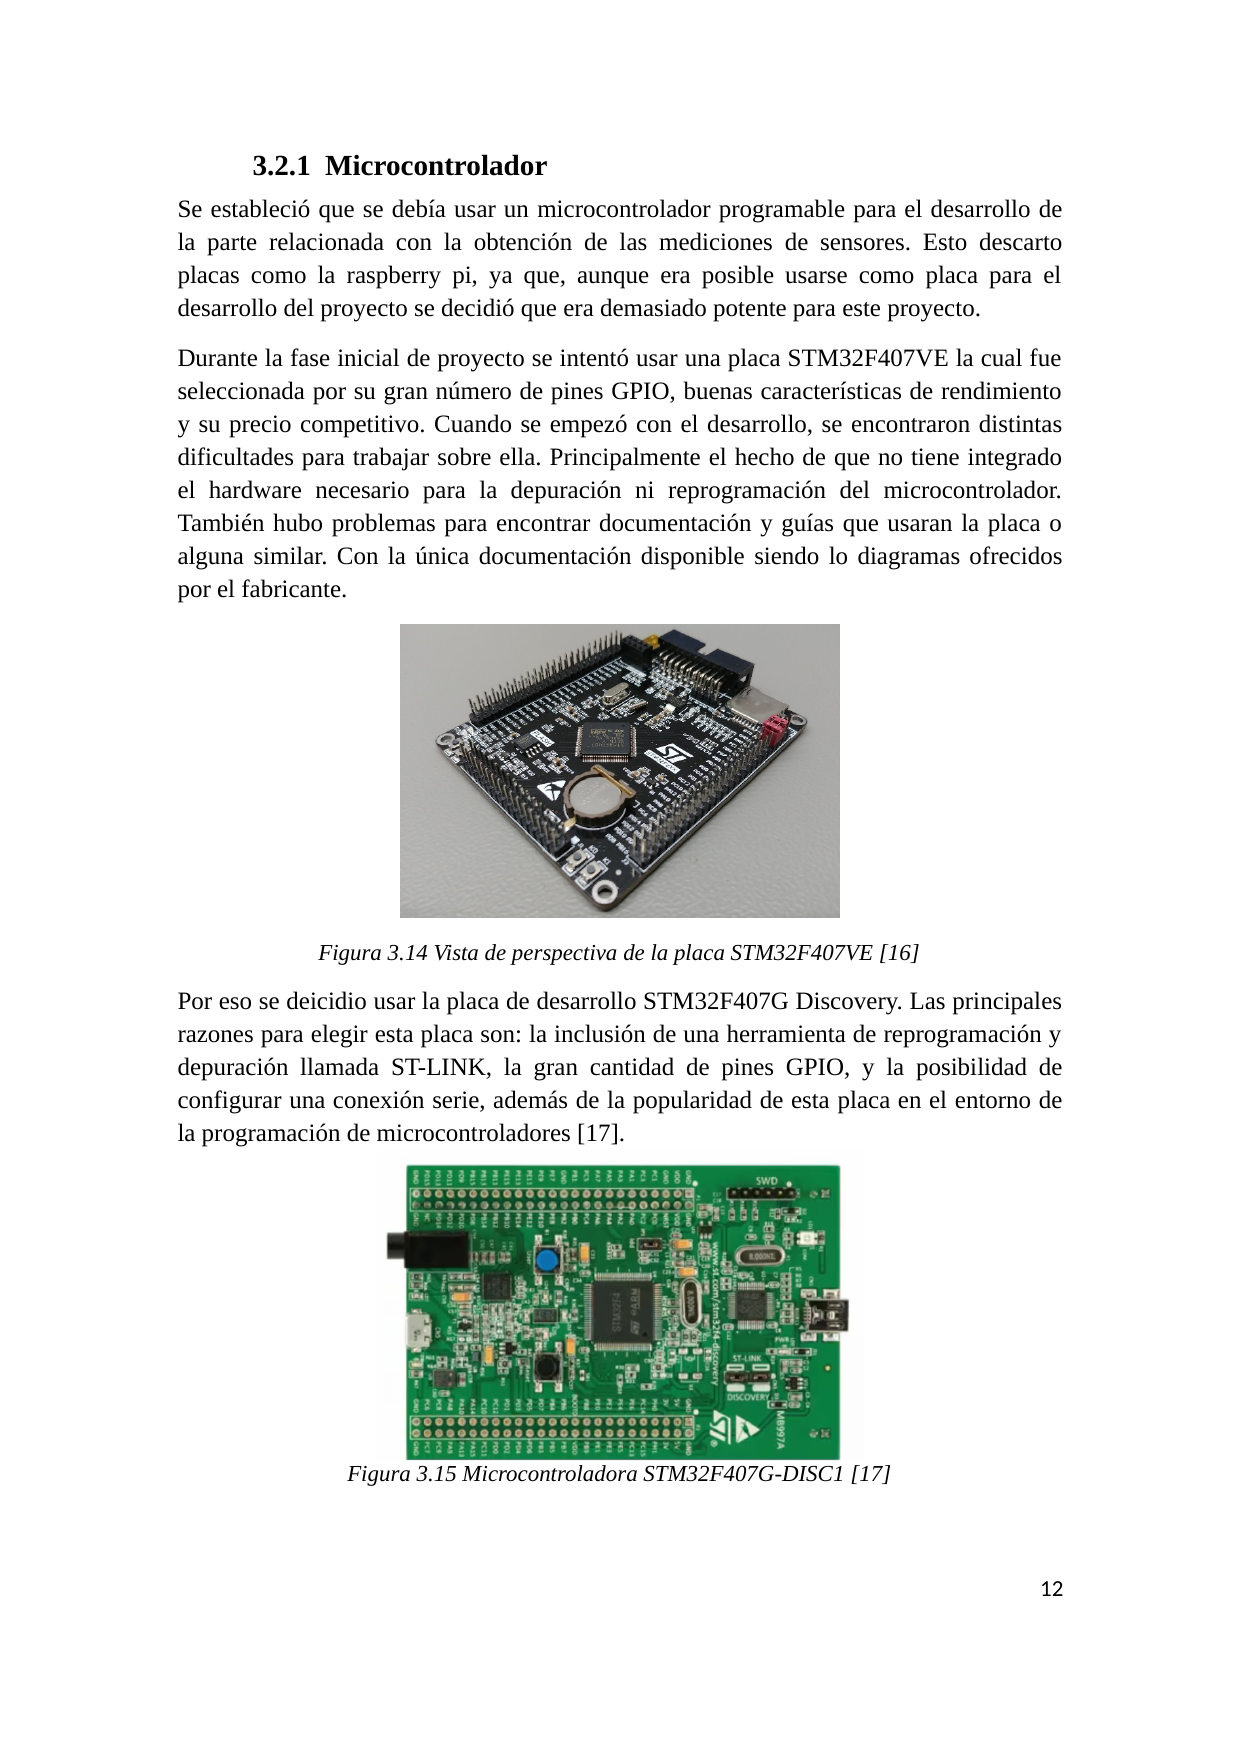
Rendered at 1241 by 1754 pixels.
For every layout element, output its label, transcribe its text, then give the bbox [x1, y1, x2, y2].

text Se estableció que se debía usar un microcontrolador programable para el desarrollo de la parte relacionada con la obtención de las mediciones de sensores. Esto descarto placas como la raspberry pi, ya que, aunque era posible usarse como placa para el desarrollo del proyecto se decidió que era demasiado potente para este proyecto. [177, 194, 1063, 322]
text Durante la fase inicial de proyecto se intentó usar una placa STM32F407VE la cual fue seleccionada por su gran número de pines GPIO, buenas características de rendimiento y su precio competitivo. Cuando se empezó con el desarrollo, se encontraron distintas dificultades para trabajar sobre ella. Principalmente el hecho de que no tiene integrado el hardware necesario para la depuración ni reprogramación del microcontrolador. También hubo problemas para encontrar documentación y guías que usaran la placa o alguna similar. Con la única documentación disponible siendo lo diagramas ofrecidos por el fabricante. [177, 343, 1063, 603]
subtitle Microcontrolador [252, 148, 1063, 181]
picture [377, 1151, 863, 1460]
picture [400, 624, 840, 918]
text Por eso se deicidio usar la placa de desarrollo STM32F407G Discovery. Las principales razones para elegir esta placa son: la inclusión de una herramienta de reprogramación y depuración llamada ST-LINK, la gran cantidad de pines GPIO, y la posibilidad de configurar una conexión serie, además de la popularidad de esta placa en el entorno de la programación de microcontroladores [17]. [177, 986, 1063, 1147]
